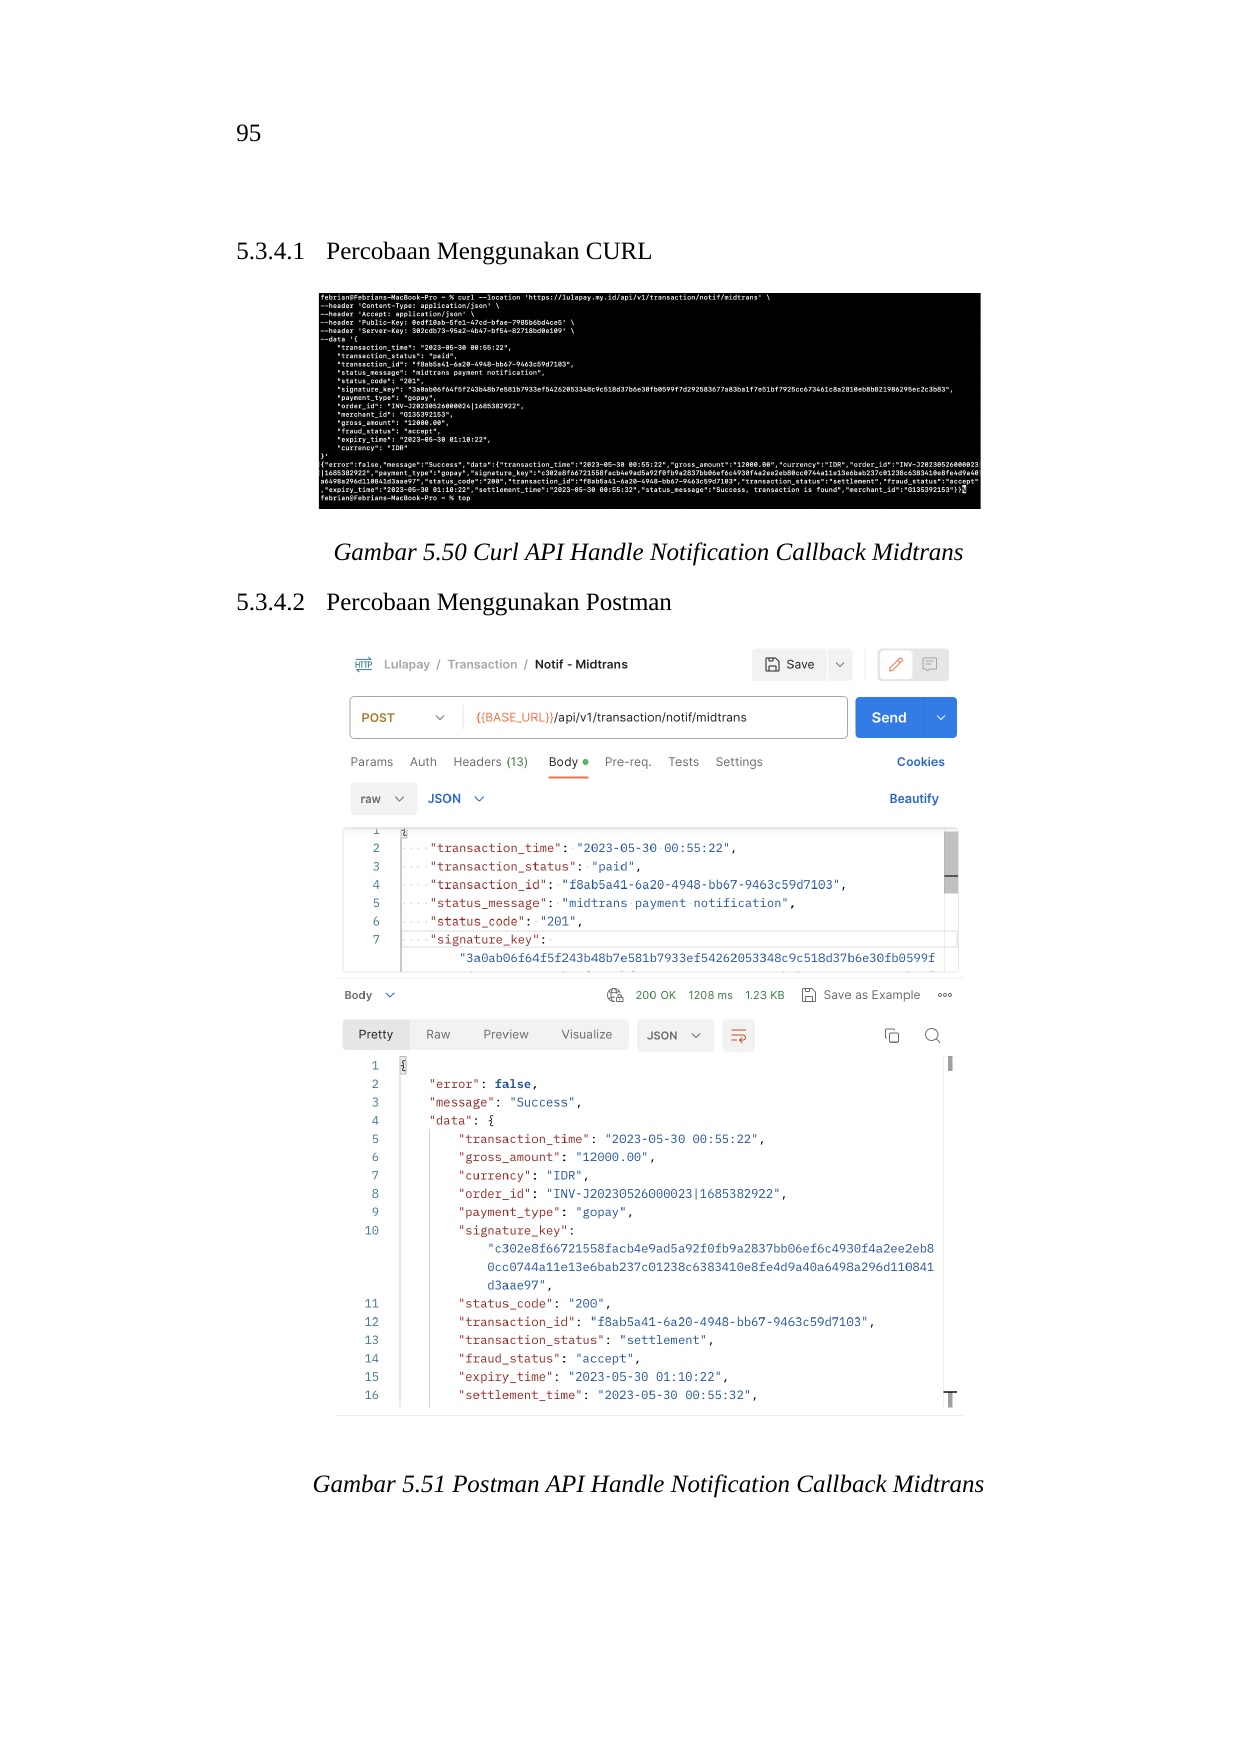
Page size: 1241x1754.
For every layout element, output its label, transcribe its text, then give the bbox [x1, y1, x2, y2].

subtitle Percobaan Menggunakan CURL [236, 236, 1063, 265]
subtitle Percobaan Menggunakan Postman [236, 587, 1063, 616]
picture [318, 293, 981, 509]
picture [336, 644, 963, 1440]
